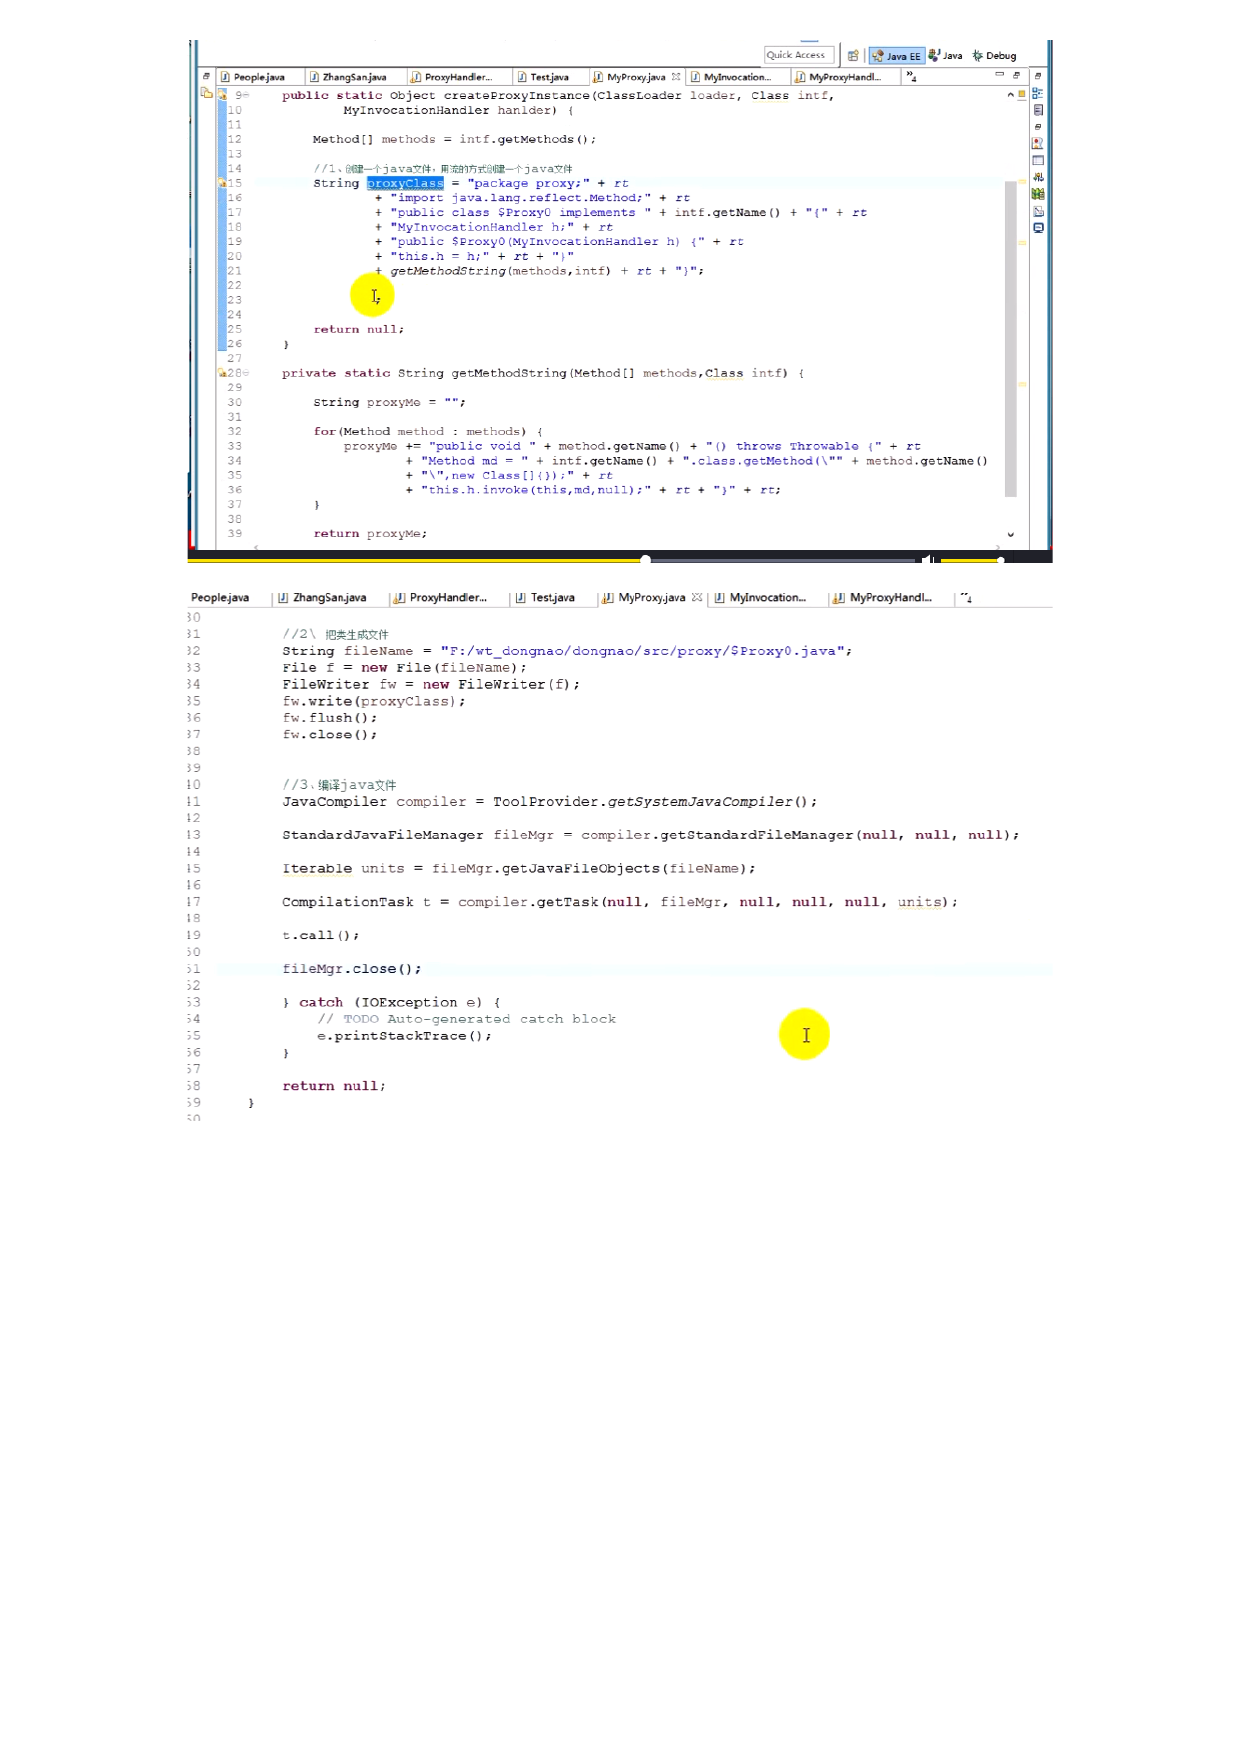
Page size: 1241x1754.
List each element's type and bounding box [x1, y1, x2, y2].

picture [187, 593, 1053, 1121]
picture [187, 40, 1053, 563]
